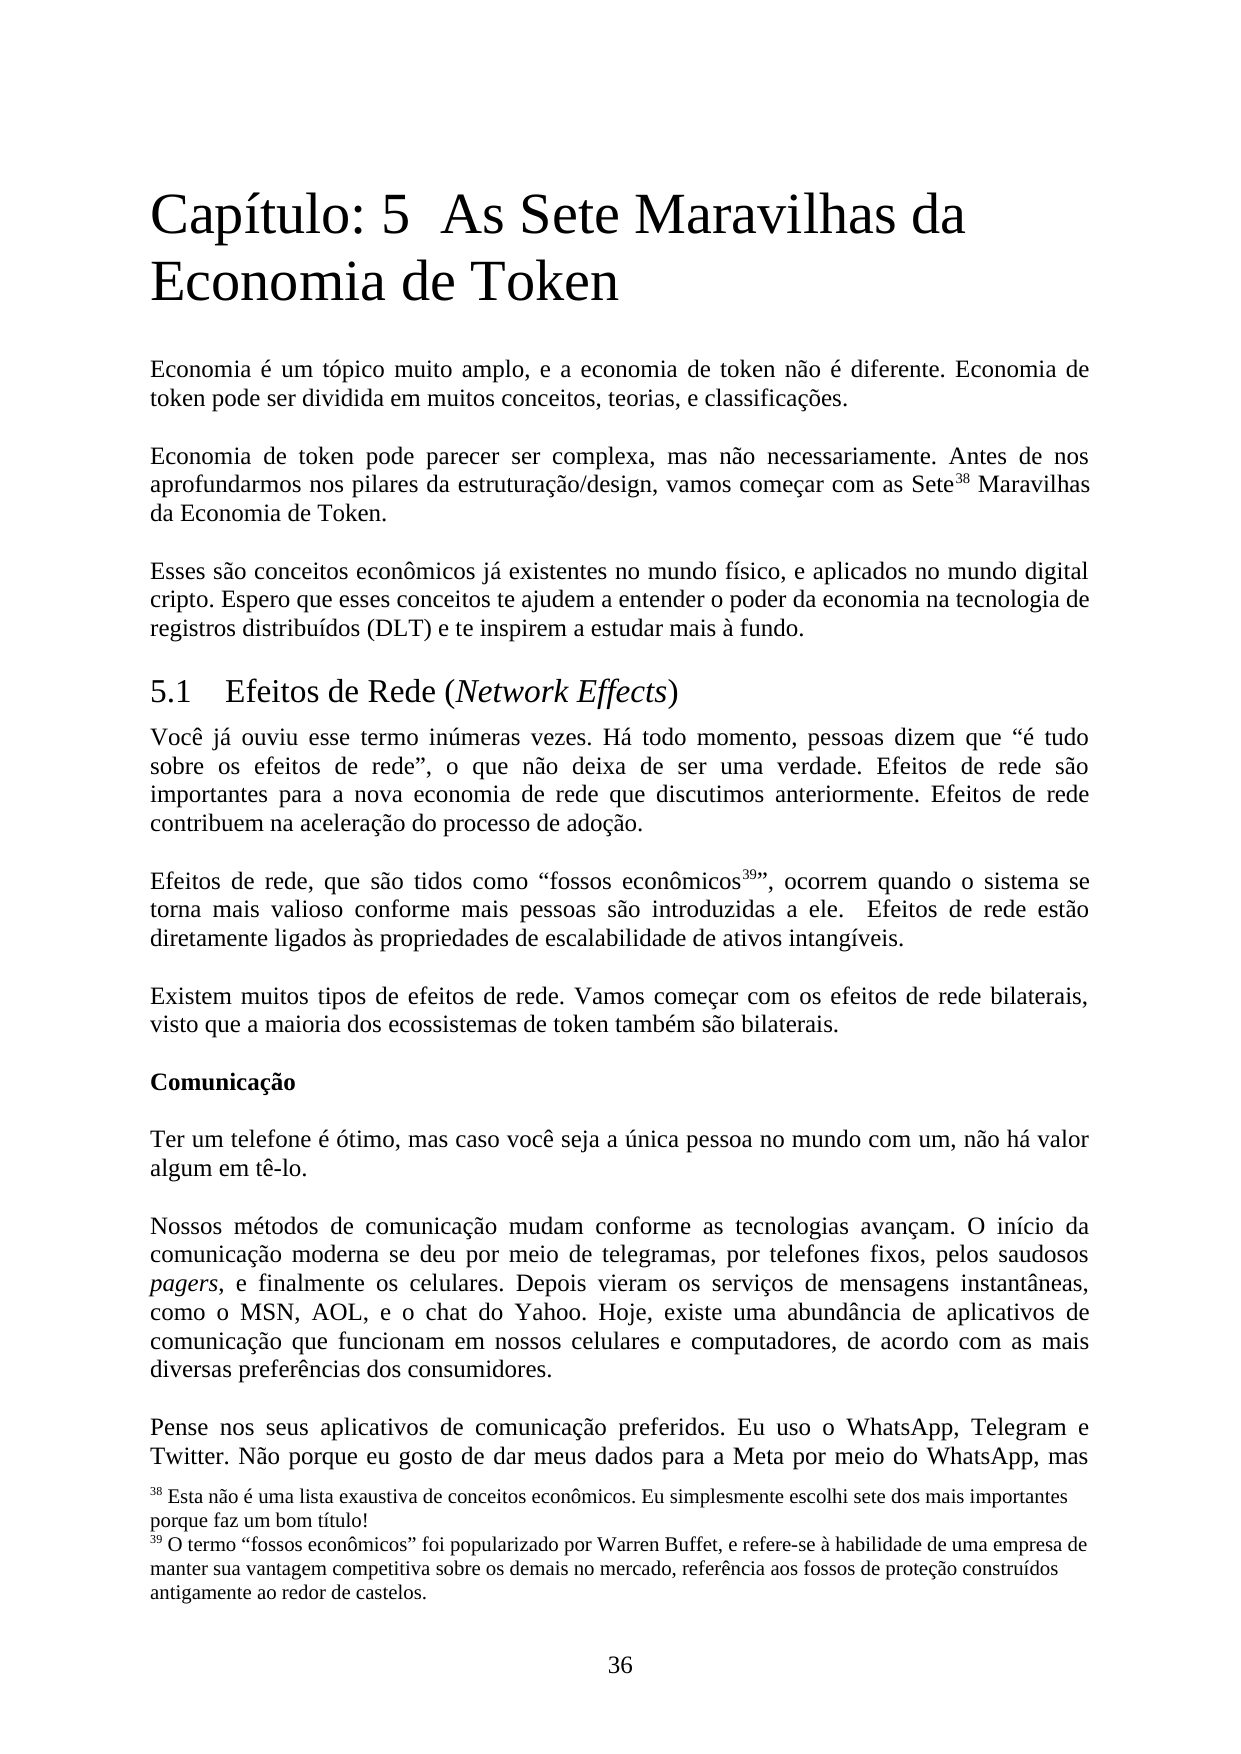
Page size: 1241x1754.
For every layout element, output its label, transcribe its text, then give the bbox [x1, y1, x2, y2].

text Você já ouviu esse termo inúmeras vezes. Há todo momento, pessoas dizem que “é tudo sobre os efeitos de rede”, o que não deixa de ser uma verdade. Efeitos de rede são importantes para a nova economia de rede que discutimos anteriormente. Efeitos de rede contribuem na aceleração do processo de adoção. [150, 722, 1090, 837]
text Efeitos de rede, que são tidos como “fossos econômicos”, ocorrem quando o sistema se torna mais valioso conforme mais pessoas são introduzidas a ele. Efeitos de rede estão diretamente ligados às propriedades de escalabilidade de ativos intangíveis. [150, 866, 1090, 952]
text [150, 1412, 1090, 1469]
text Ter um telefone é ótimo, mas caso você seja a única pessoa no mundo com um, não há valor algum em tê-lo. [150, 1124, 1090, 1182]
subtitle As Sete Maravilhas da Economia de Token [150, 179, 1090, 313]
text Economia de token pode parecer ser complexa, mas não necessariamente. Antes de nos aprofundarmos nos pilares da estruturação/design, vamos começar com as Sete Maravilhas da Economia de Token. [150, 441, 1090, 527]
text Existem muitos tipos de efeitos de rede. Vamos começar com os efeitos de rede bilaterais, visto que a maioria dos ecossistemas de token também são bilaterais. [150, 981, 1090, 1038]
text Esses são conceitos econômicos já existentes no mundo físico, e aplicados no mundo digital cripto. Espero que esses conceitos te ajudem a entender o poder da economia na tecnologia de registros distribuídos (DLT) e te inspirem a estudar mais à fundo. [150, 556, 1090, 642]
text Comunicação [150, 1067, 1090, 1096]
text Nossos métodos de comunicação mudam conforme as tecnologias avançam. O início da comunicação moderna se deu por meio de telegramas, por telefones fixos, pelos saudosos pagers, e finalmente os celulares. Depois vieram os serviços de mensagens instantâneas, como o MSN, AOL, e o chat do Yahoo. Hoje, existe uma abundância de aplicativos de comunicação que funcionam em nossos celulares e computadores, de acordo com as mais diversas preferências dos consumidores. [150, 1211, 1090, 1383]
text Economia é um tópico muito amplo, e a economia de token não é diferente. Economia de token pode ser dividida em muitos conceitos, teorias, e classificações. [150, 354, 1090, 412]
subtitle Efeitos de Rede (Network Effects) [150, 671, 1090, 709]
